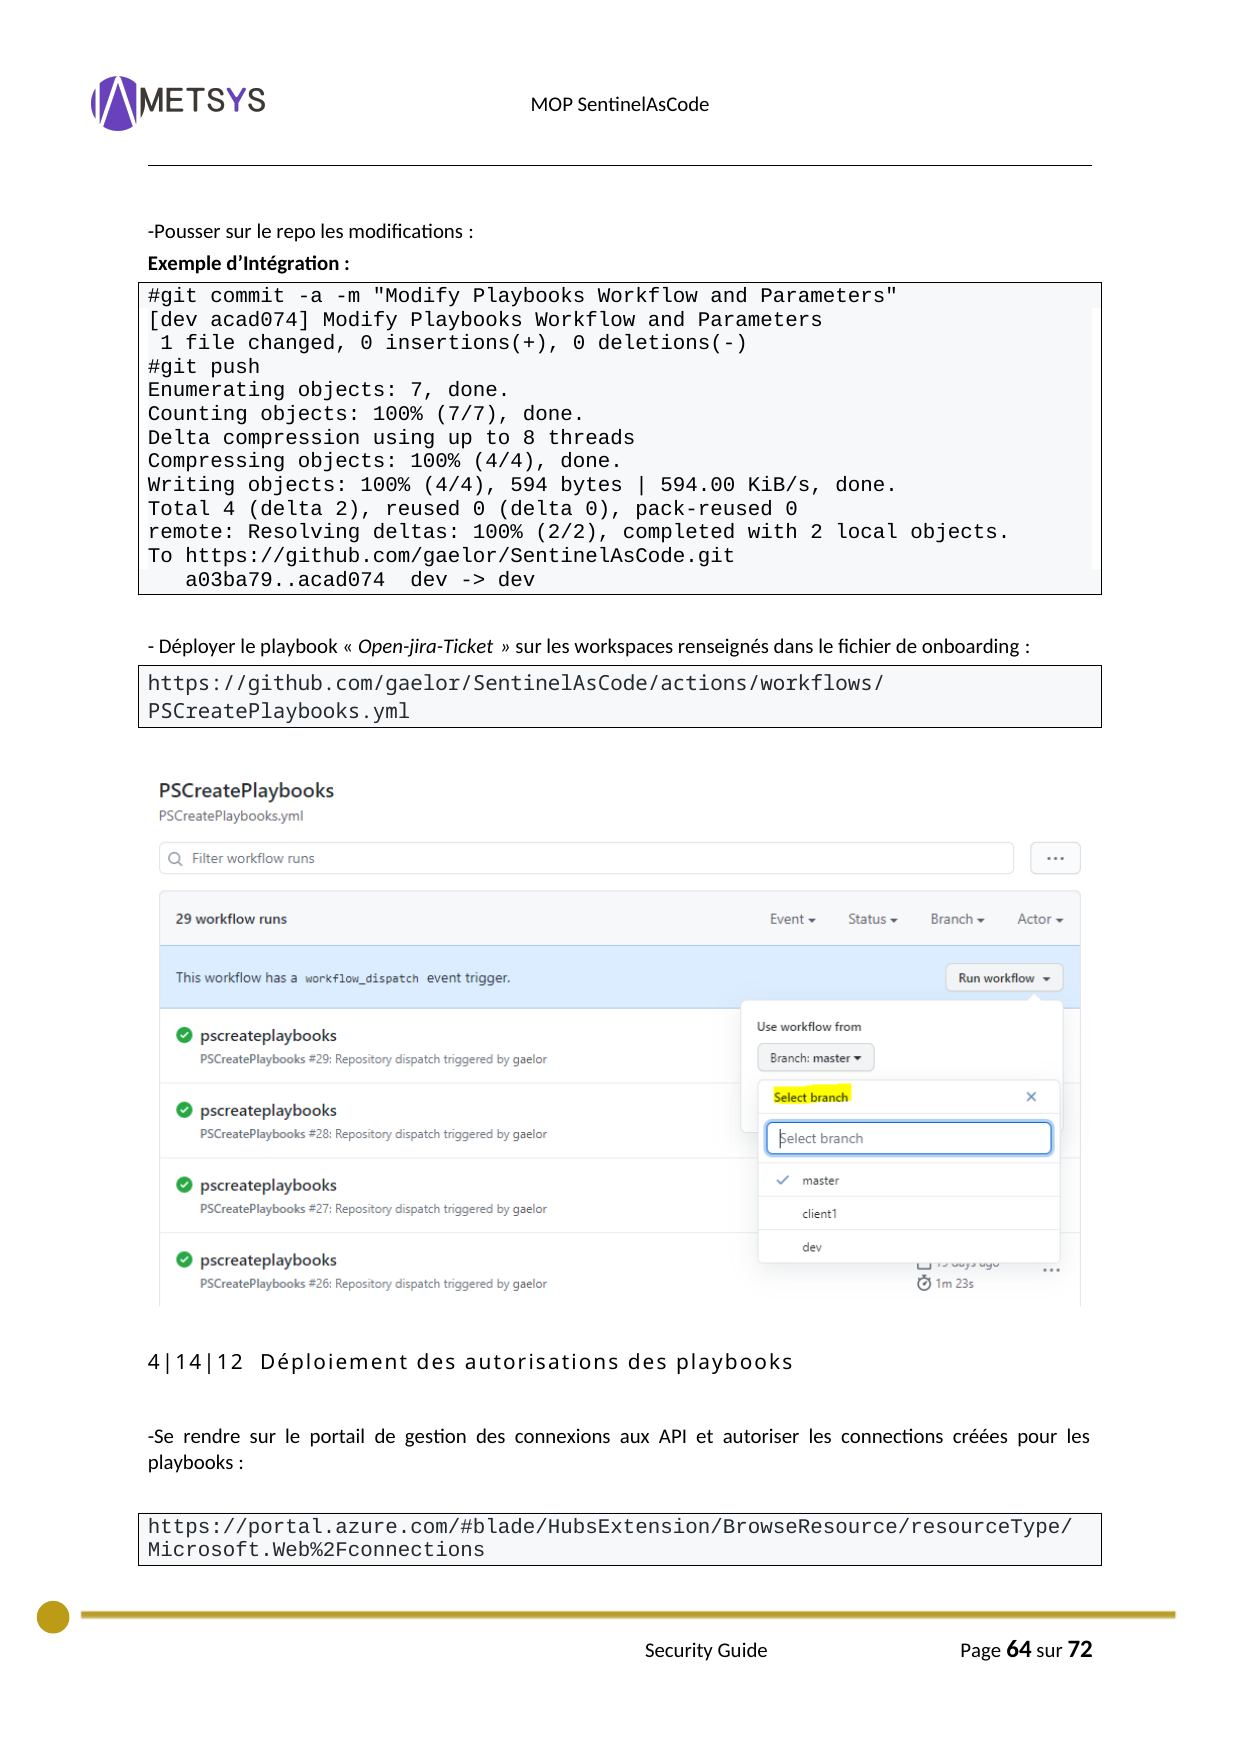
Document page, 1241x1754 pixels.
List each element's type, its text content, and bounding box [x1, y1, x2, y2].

text -Se rendre sur le portail de gestion des connexions aux API et autoriser les connections créées pour les playbooks : [148, 1424, 1092, 1474]
text Compressing objects: 100% (4/4), done. [148, 450, 1092, 474]
text Enumerating objects: 7, done. [148, 379, 1092, 403]
text - Déployer le playbook « Open-jira-Ticket » sur les workspaces renseignés dans le fichier de onboarding : [148, 633, 1092, 659]
text https://portal.azure.com/#blade/HubsExtension/BrowseResource/resourceType/Microsoft.Web%2Fconnections [139, 1514, 1101, 1565]
text -Pousser sur le repo les modifications : [148, 218, 1092, 244]
text #git commit -a -m "Modify Playbooks Workflow and Parameters" [139, 283, 1101, 308]
text #git push [148, 356, 1092, 379]
text remote: Resolving deltas: 100% (2/2), completed with 2 local objects. [148, 521, 1092, 545]
text [dev acad074] Modify Playbooks Workflow and Parameters [148, 308, 1092, 332]
text To https://github.com/gaelor/SentinelAsCode.git [148, 545, 1092, 566]
text Total 4 (delta 2), reused 0 (delta 0), pack-reused 0 [148, 498, 1092, 521]
text Delta compression using up to 8 threads [148, 427, 1092, 450]
picture [79, 1600, 1179, 1627]
text a03ba79..acad074 dev -> dev [139, 566, 1101, 594]
text Exemple d’Intégration : [148, 250, 1092, 276]
text Writing objects: 100% (4/4), 594 bytes | 594.00 KiB/s, done. [148, 474, 1092, 498]
text 1 file changed, 0 insertions(+), 0 deletions(-) [148, 332, 1092, 356]
picture [147, 769, 1093, 1306]
text Counting objects: 100% (7/7), done. [148, 403, 1092, 427]
subtitle Déploiement des autorisations des playbooks [148, 1347, 1092, 1375]
text https://github.com/gaelor/SentinelAsCode/actions/workflows/PSCreatePlaybooks.yml [139, 666, 1101, 727]
